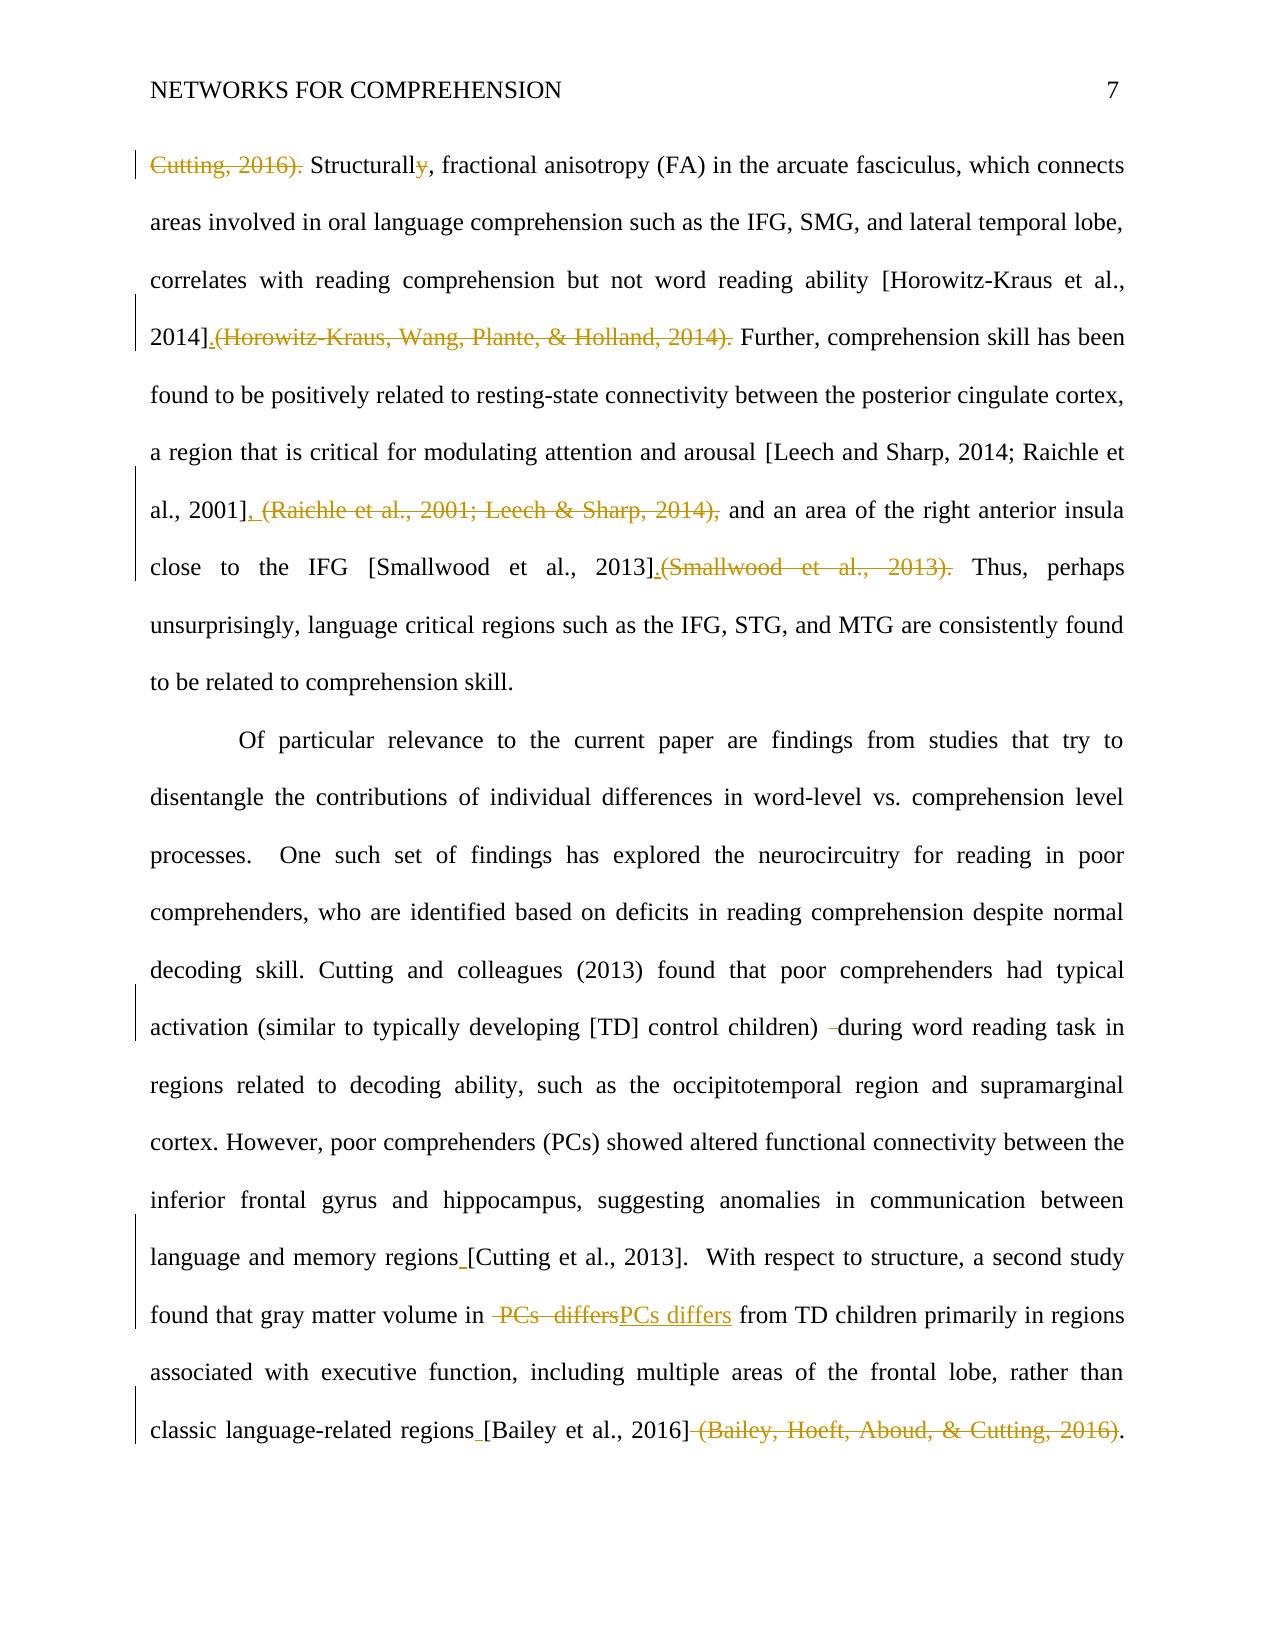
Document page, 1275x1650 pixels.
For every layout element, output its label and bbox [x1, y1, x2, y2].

text [150, 150, 1125, 696]
text [150, 725, 1125, 1444]
